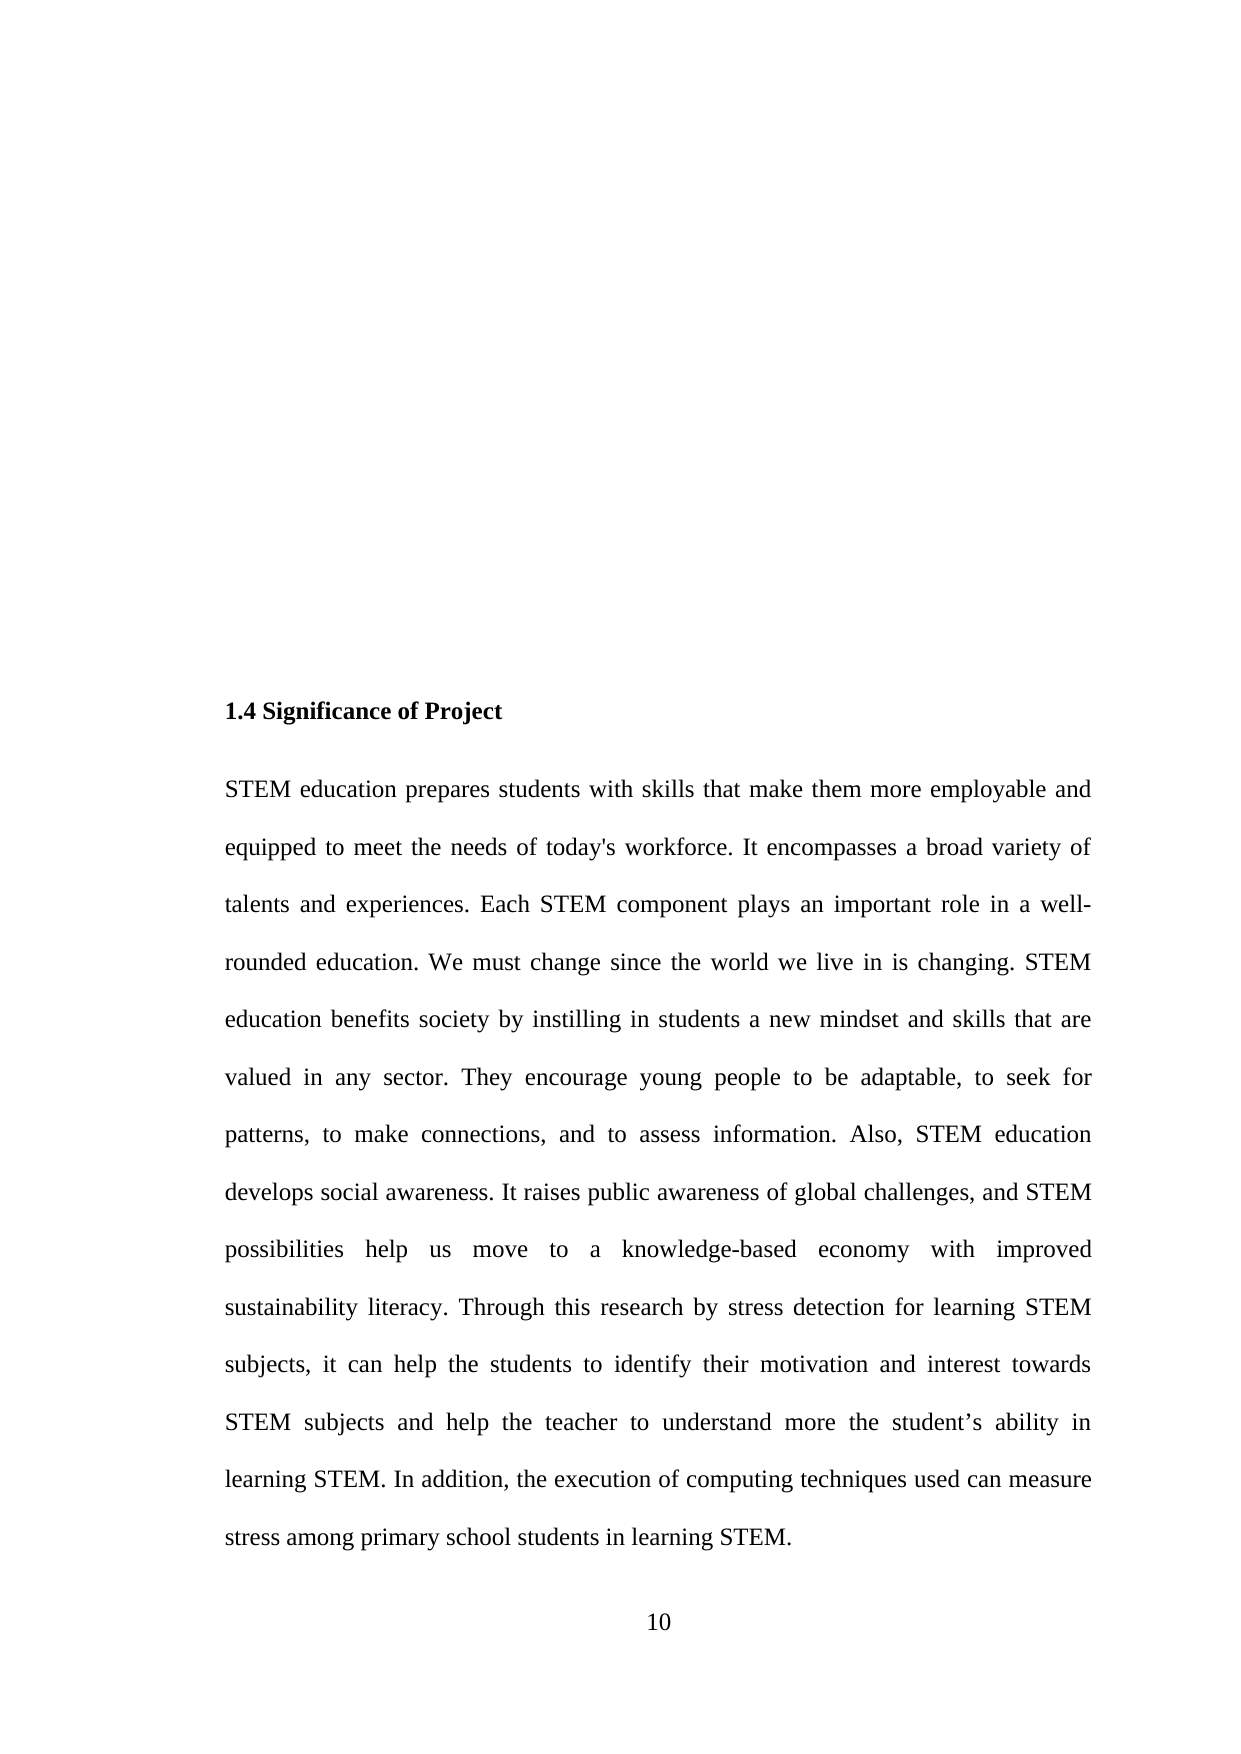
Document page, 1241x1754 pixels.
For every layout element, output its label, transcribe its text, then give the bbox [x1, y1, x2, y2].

text STEM education prepares students with skills that make them more employable and equipped to meet the needs of today's workforce. It encompasses a broad variety of talents and experiences. Each STEM component plays an important role in a well-rounded education. We must change since the world we live in is changing. STEM education benefits society by instilling in students a new mindset and skills that are valued in any sector. They encourage young people to be adaptable, to seek for patterns, to make connections, and to assess information. Also, STEM education develops social awareness. It raises public awareness of global challenges, and STEM possibilities help us move to a knowledge-based economy with improved sustainability literacy. Through this research by stress detection for learning STEM subjects, it can help the students to identify their motivation and interest towards STEM subjects and help the teacher to understand more the student’s ability in learning STEM. In addition, the execution of computing techniques used can measure stress among primary school students in learning STEM. [224, 774, 1092, 1551]
text 1.4 Significance of Project [224, 696, 1092, 725]
